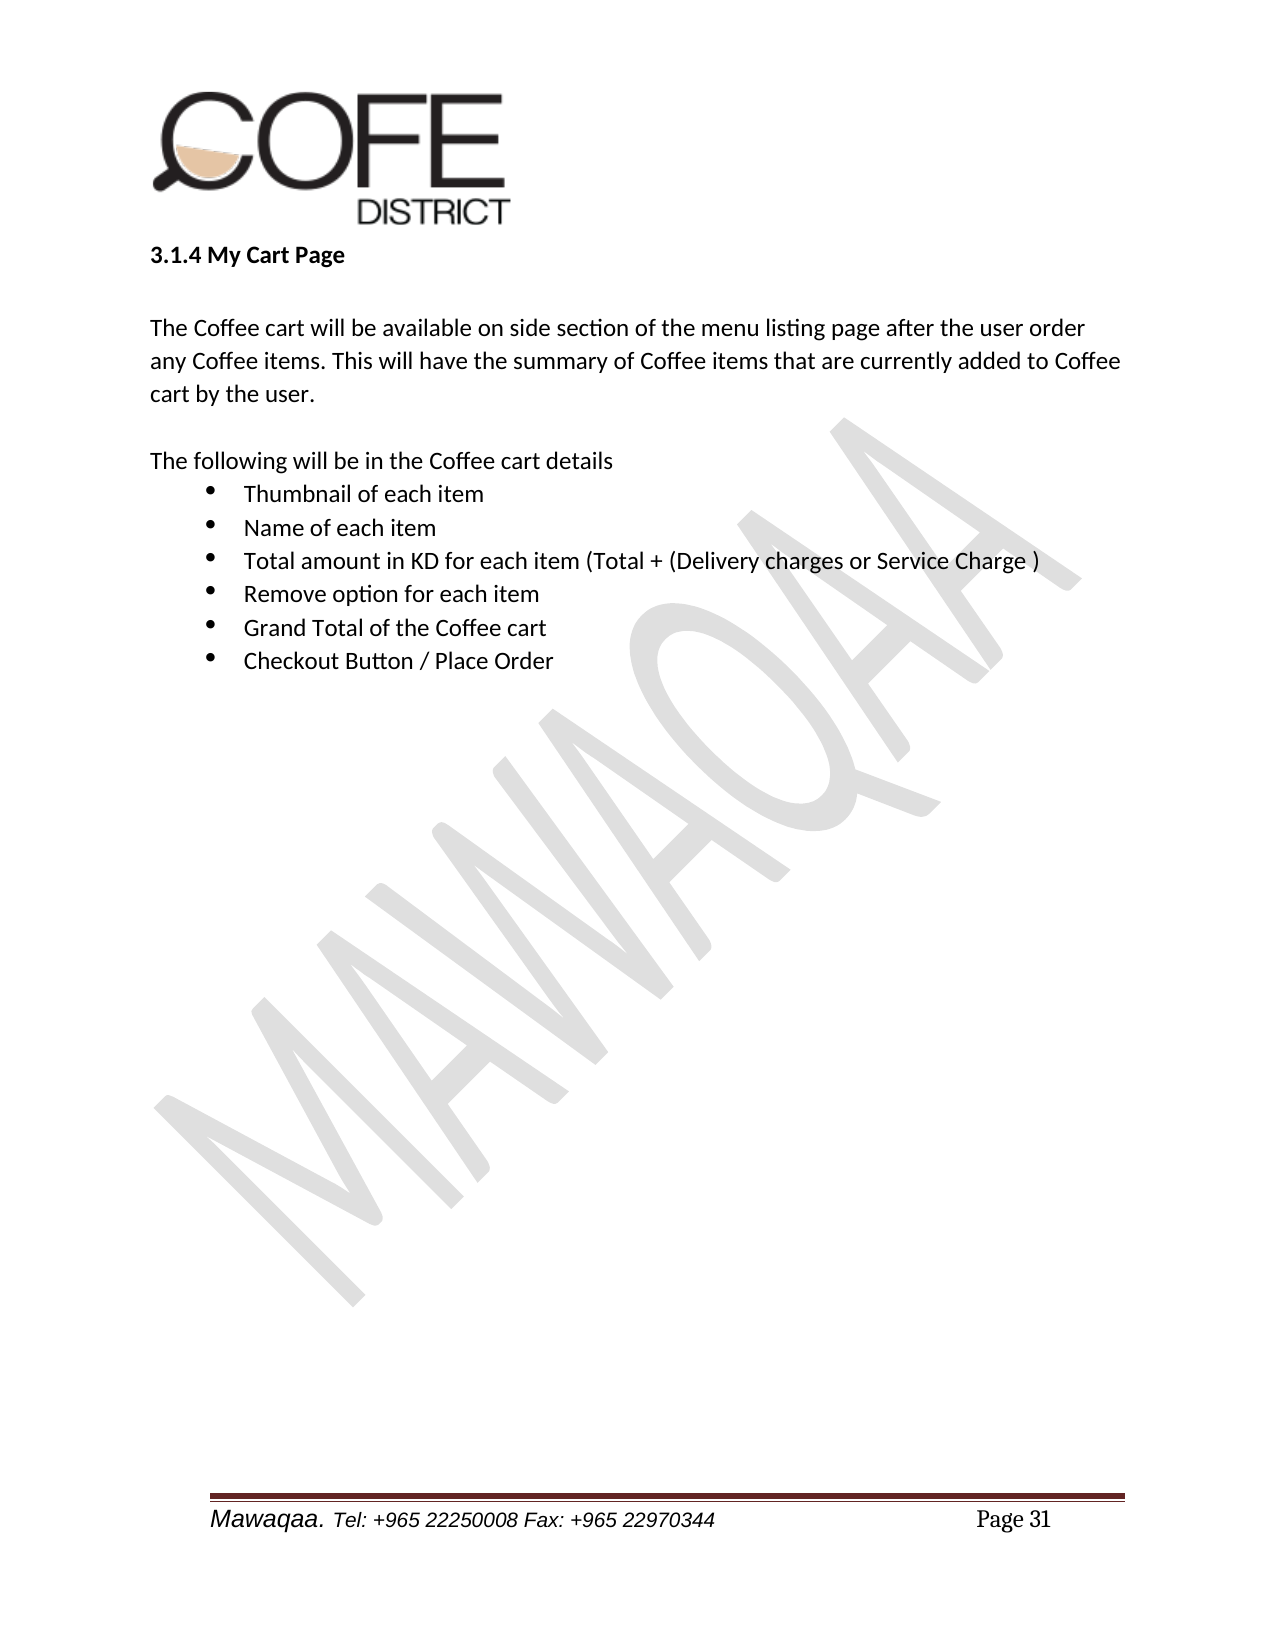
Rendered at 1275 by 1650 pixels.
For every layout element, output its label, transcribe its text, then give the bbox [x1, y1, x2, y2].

text The Coffee cart will be available on side section of the menu listing page after the user order any Coffee items. This will have the summary of Coffee items that are currently added to Coffee cart by the user. [150, 309, 1125, 409]
picture [150, 81, 522, 233]
text The following will be in the Coffee cart details [150, 442, 1125, 476]
list Thumbnail of each item [206, 476, 1125, 509]
list Checkout Button / Place Order [206, 642, 1125, 676]
list Grand Total of the Coffee cart [206, 609, 1125, 642]
list Remove option for each item [206, 576, 1125, 609]
list Name of each item [206, 509, 1125, 542]
list Total amount in KD for each item (Total + (Delivery charges or Service Charge ) [206, 542, 1125, 576]
list 3.1.4 My Cart Page [150, 239, 1125, 269]
